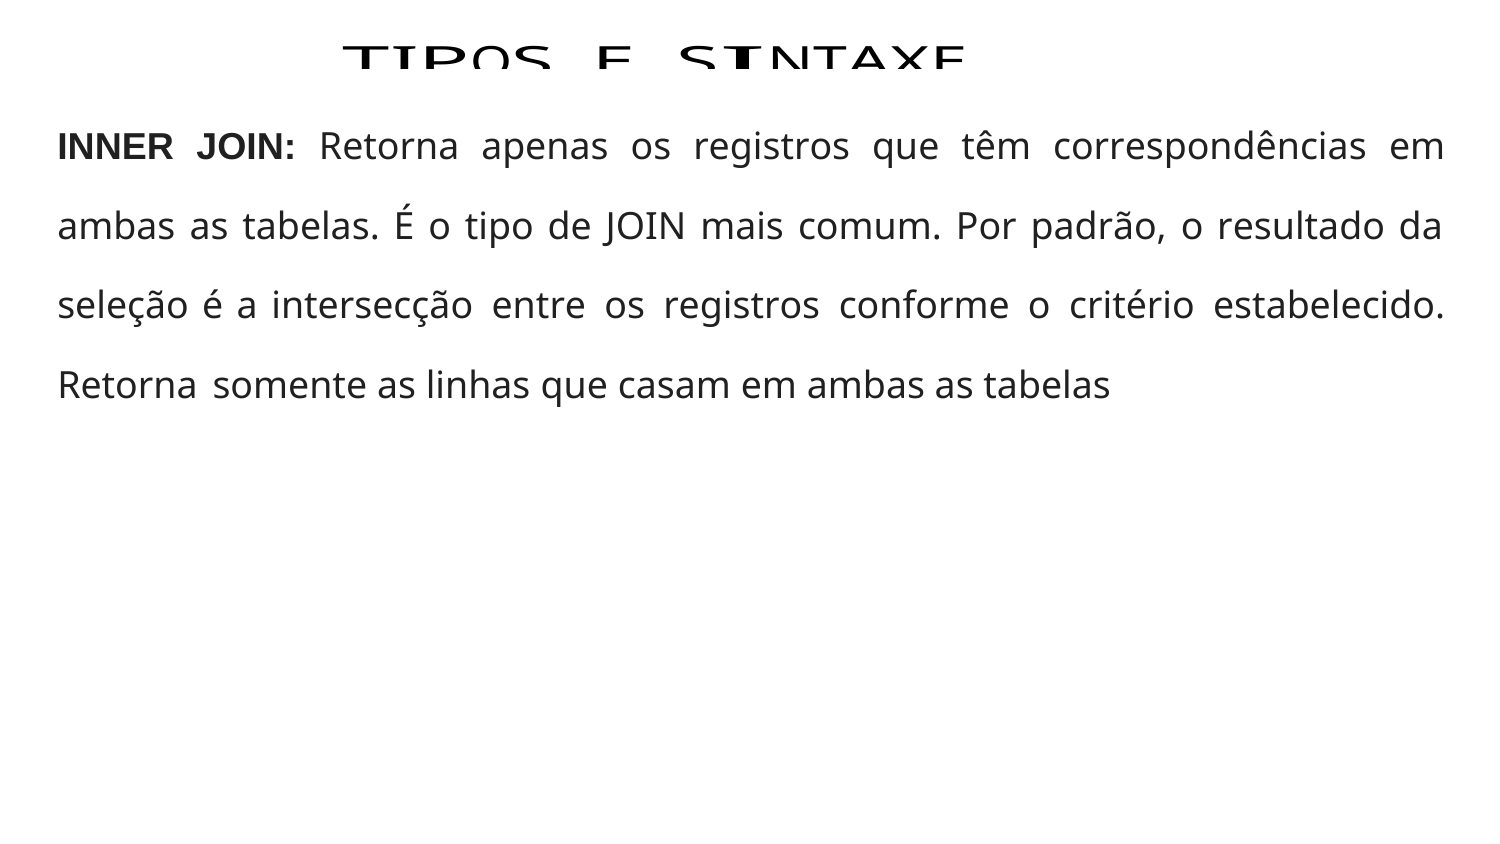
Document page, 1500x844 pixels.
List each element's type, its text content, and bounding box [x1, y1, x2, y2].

text INNER JOIN: Retorna apenas os registros que têm correspondências em ambas as tabelas. É o tipo de JOIN mais comum. Por padrão, o resultado da seleção é a intersecção entre os registros conforme o critério estabelecido. Retorna somente as linhas que casam em ambas as tabelas [57, 119, 1445, 409]
